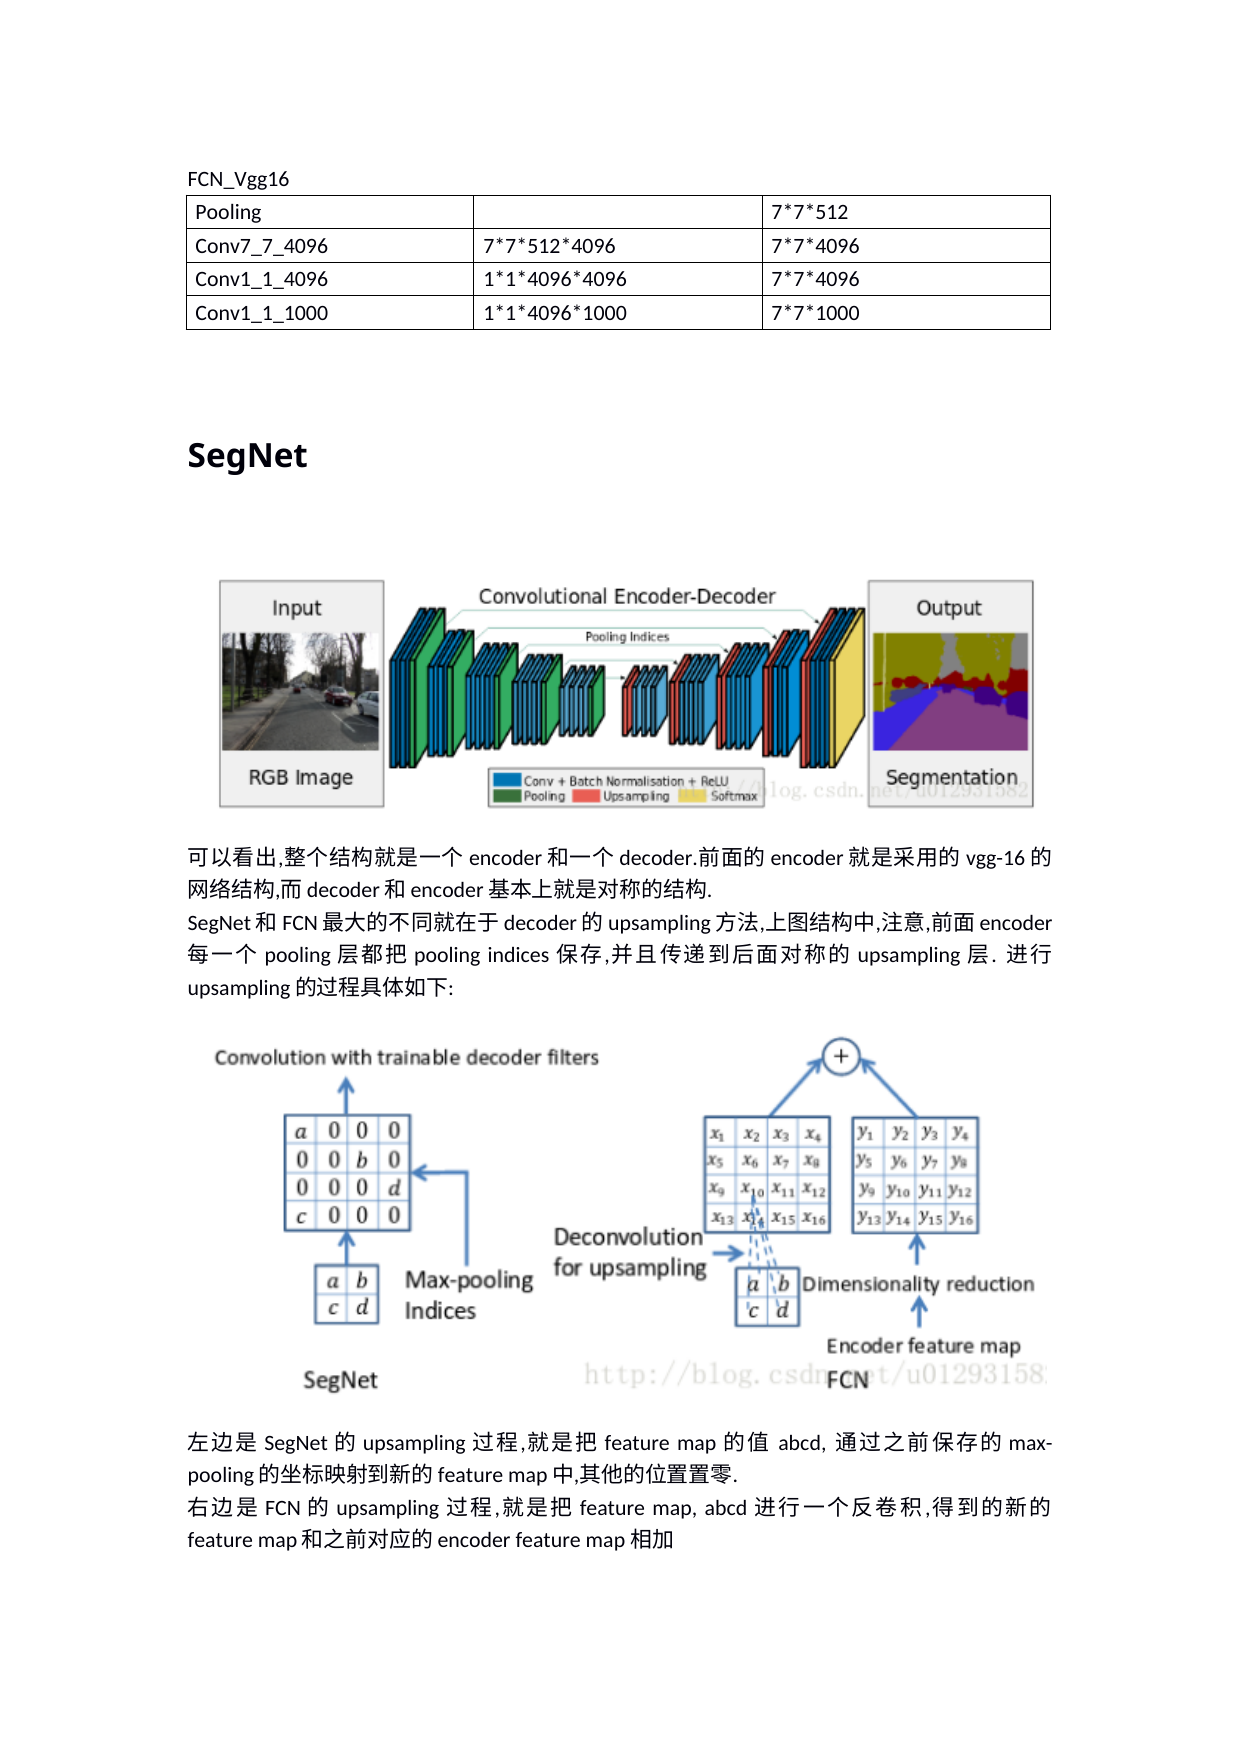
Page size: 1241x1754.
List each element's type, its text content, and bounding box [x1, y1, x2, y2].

picture [187, 1002, 1047, 1418]
text 右边是FCN的upsampling过程,就是把feature map, abcd进行一个反卷积,得到的新的feature map和之前对应的encoder feature map 相加 [187, 1489, 1053, 1554]
table_header 7*7*512 [763, 196, 1050, 228]
table_cell 7*7*4096 [763, 229, 1050, 262]
table_cell 7*7*4096 [763, 263, 1050, 295]
table_cell 7*7*512*4096 [474, 229, 762, 262]
table_header Pooling [187, 196, 473, 228]
table_cell Conv1_1_1000 [187, 296, 473, 329]
picture [187, 547, 1053, 822]
table_header [474, 196, 762, 228]
text FCN_Vgg16 [187, 162, 1053, 194]
table_cell 1*1*4096*1000 [474, 296, 762, 329]
text 左边是SegNet的upsampling过程,就是把feature map的值 abcd, 通过之前保存的max-pooling的坐标映射到新的feature map中,其他的位置置零. [187, 1424, 1053, 1489]
text SegNet和FCN最大的不同就在于decoder的upsampling方法,上图结构中,注意,前面encoder每一个pooling层都把pooling indices保存,并且传递到后面对称的upsampling层. 进行upsampling的过程具体如下: [187, 904, 1053, 1002]
table_cell Conv1_1_4096 [187, 263, 473, 295]
text 可以看出,整个结构就是一个encoder和一个decoder.前面的encoder就是采用的vgg-16的网络结构,而decoder和encoder基本上就是对称的结构. [187, 839, 1053, 904]
table_cell Conv7_7_4096 [187, 229, 473, 262]
table_cell 7*7*1000 [763, 296, 1050, 329]
subtitle SegNet [187, 422, 1053, 487]
table_cell 1*1*4096*4096 [474, 263, 762, 295]
